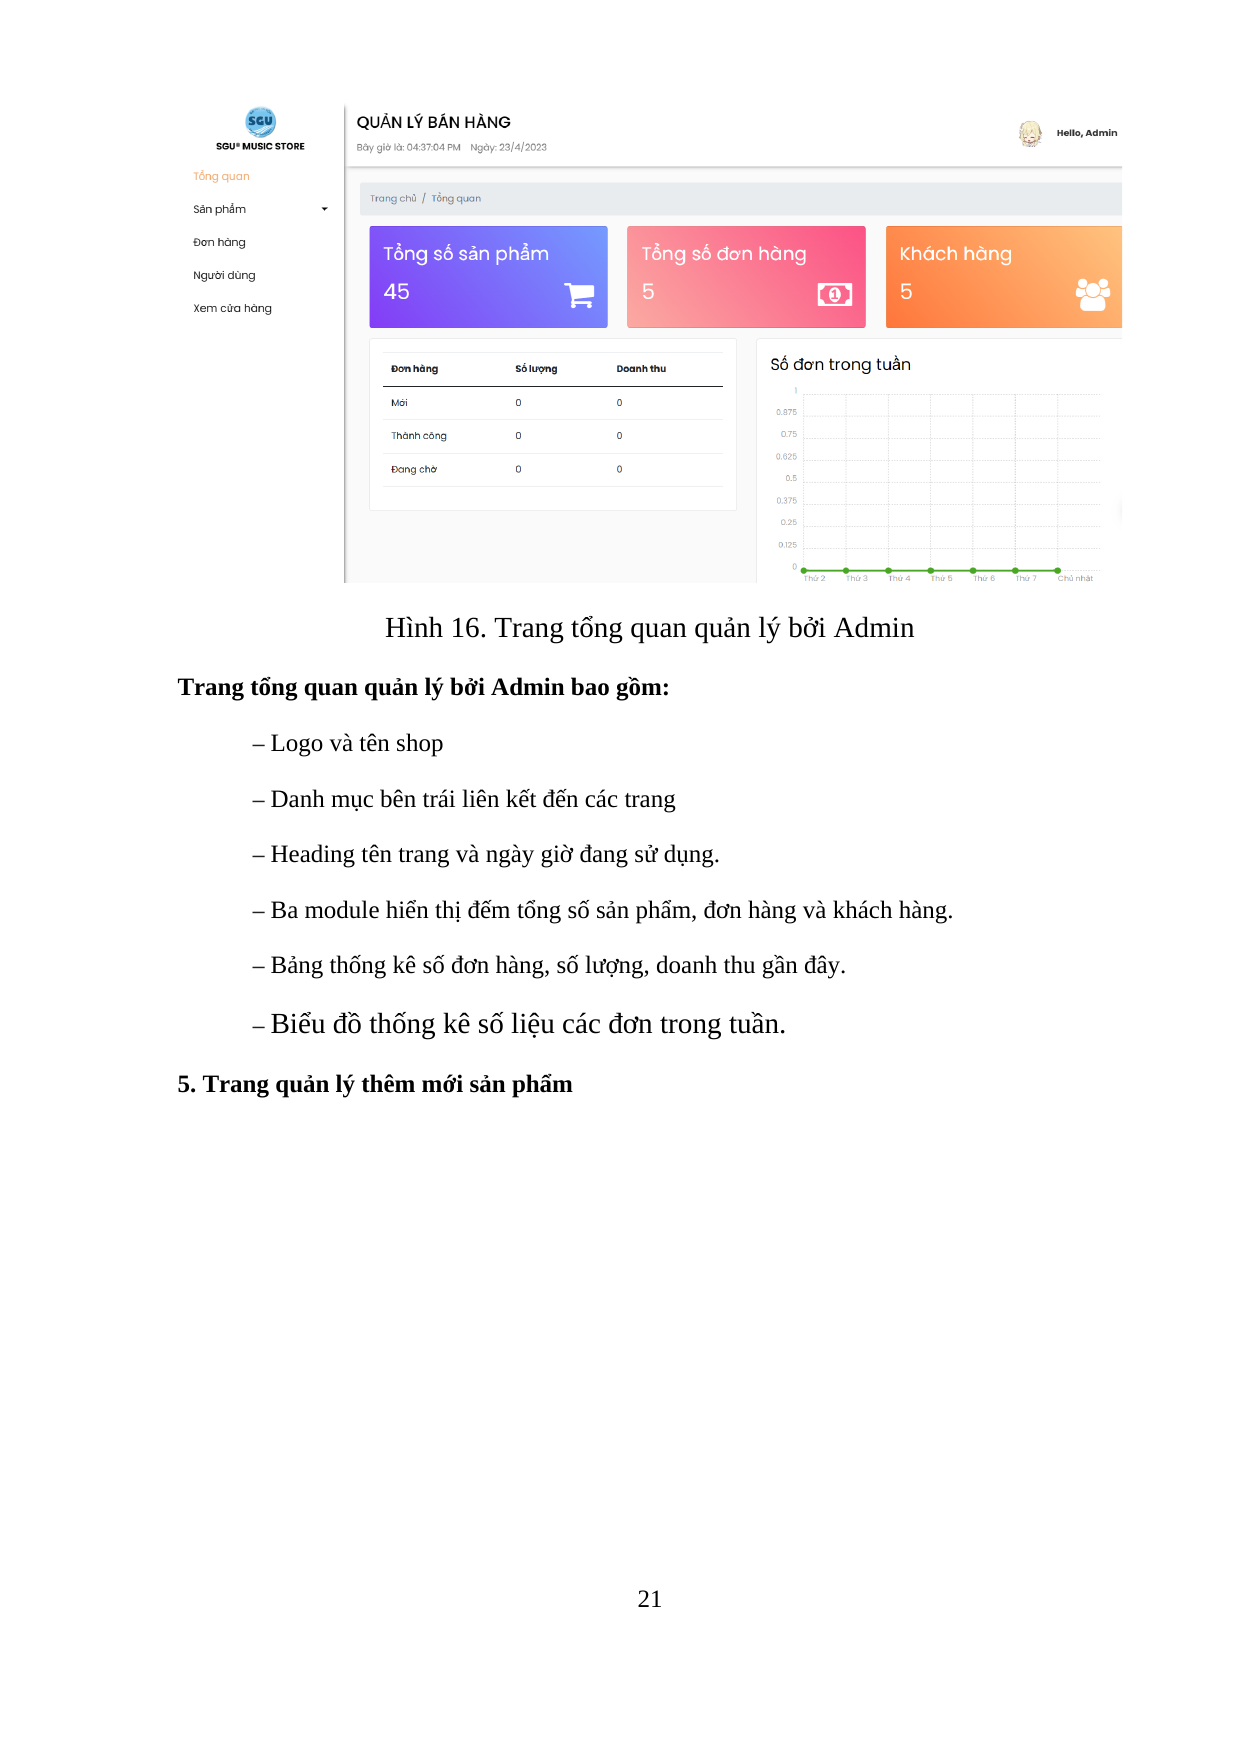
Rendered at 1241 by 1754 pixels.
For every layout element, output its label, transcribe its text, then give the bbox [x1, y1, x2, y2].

text Trang tổng quan quản lý bởi Admin bao gồm: [177, 672, 1122, 701]
text – Biểu đồ thống kê số liệu các đơn trong tuần. [177, 1006, 1122, 1040]
picture [177, 103, 1123, 583]
text – Ba module hiển thị đếm tổng số sản phẩm, đơn hàng và khách hàng. [177, 895, 1122, 924]
subtitle 5. Trang quản lý thêm mới sản phẩm [177, 1069, 1122, 1098]
text – Bảng thống kê số đơn hàng, số lượng, doanh thu gần đây. [177, 951, 1122, 979]
text Hình 16. Trang tổng quan quản lý bởi Admin [177, 610, 1122, 643]
text – Logo và tên shop [177, 728, 1122, 757]
text – Danh mục bên trái liên kết đến các trang [177, 784, 1122, 812]
text – Heading tên trang và ngày giờ đang sử dụng. [177, 839, 1122, 868]
